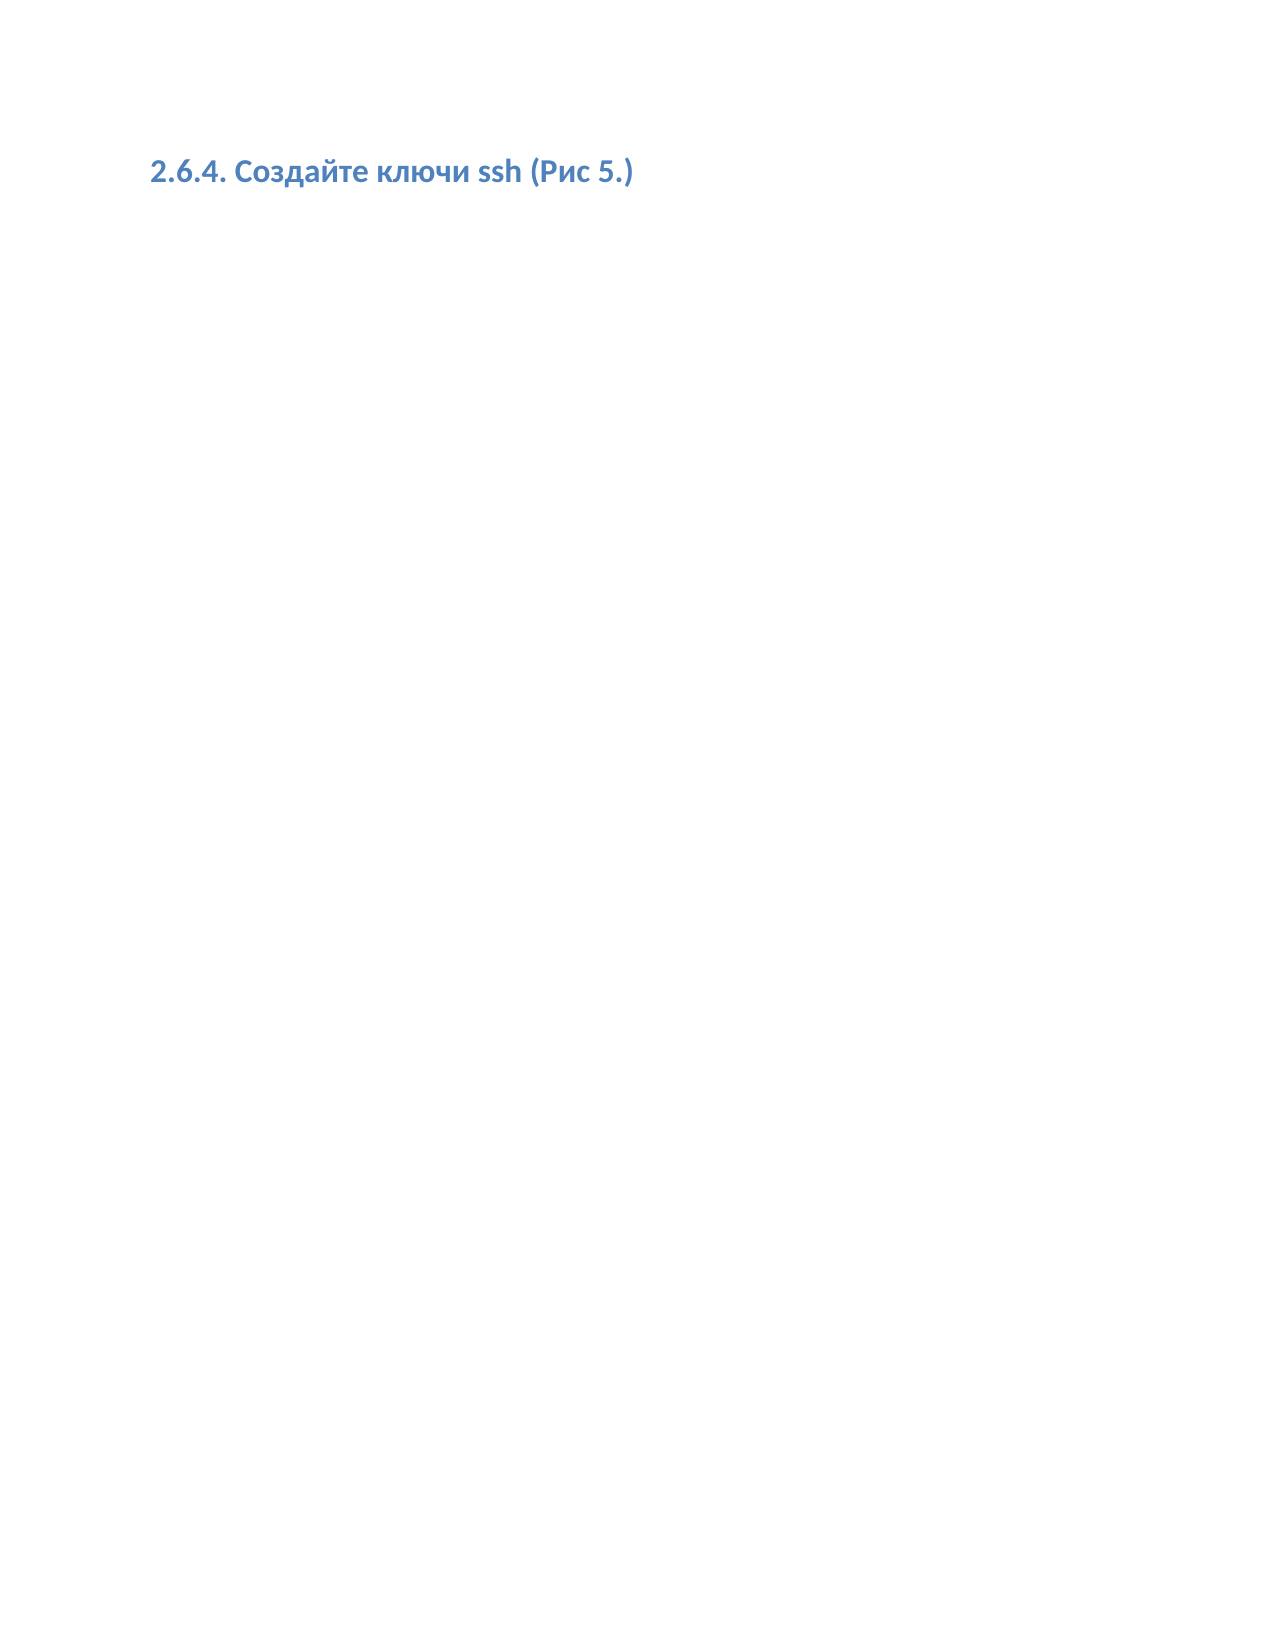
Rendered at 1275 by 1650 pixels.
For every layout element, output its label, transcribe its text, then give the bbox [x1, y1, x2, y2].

subtitle 2.6.4. Создайте ключи ssh (Рис 5.) [150, 150, 1125, 191]
